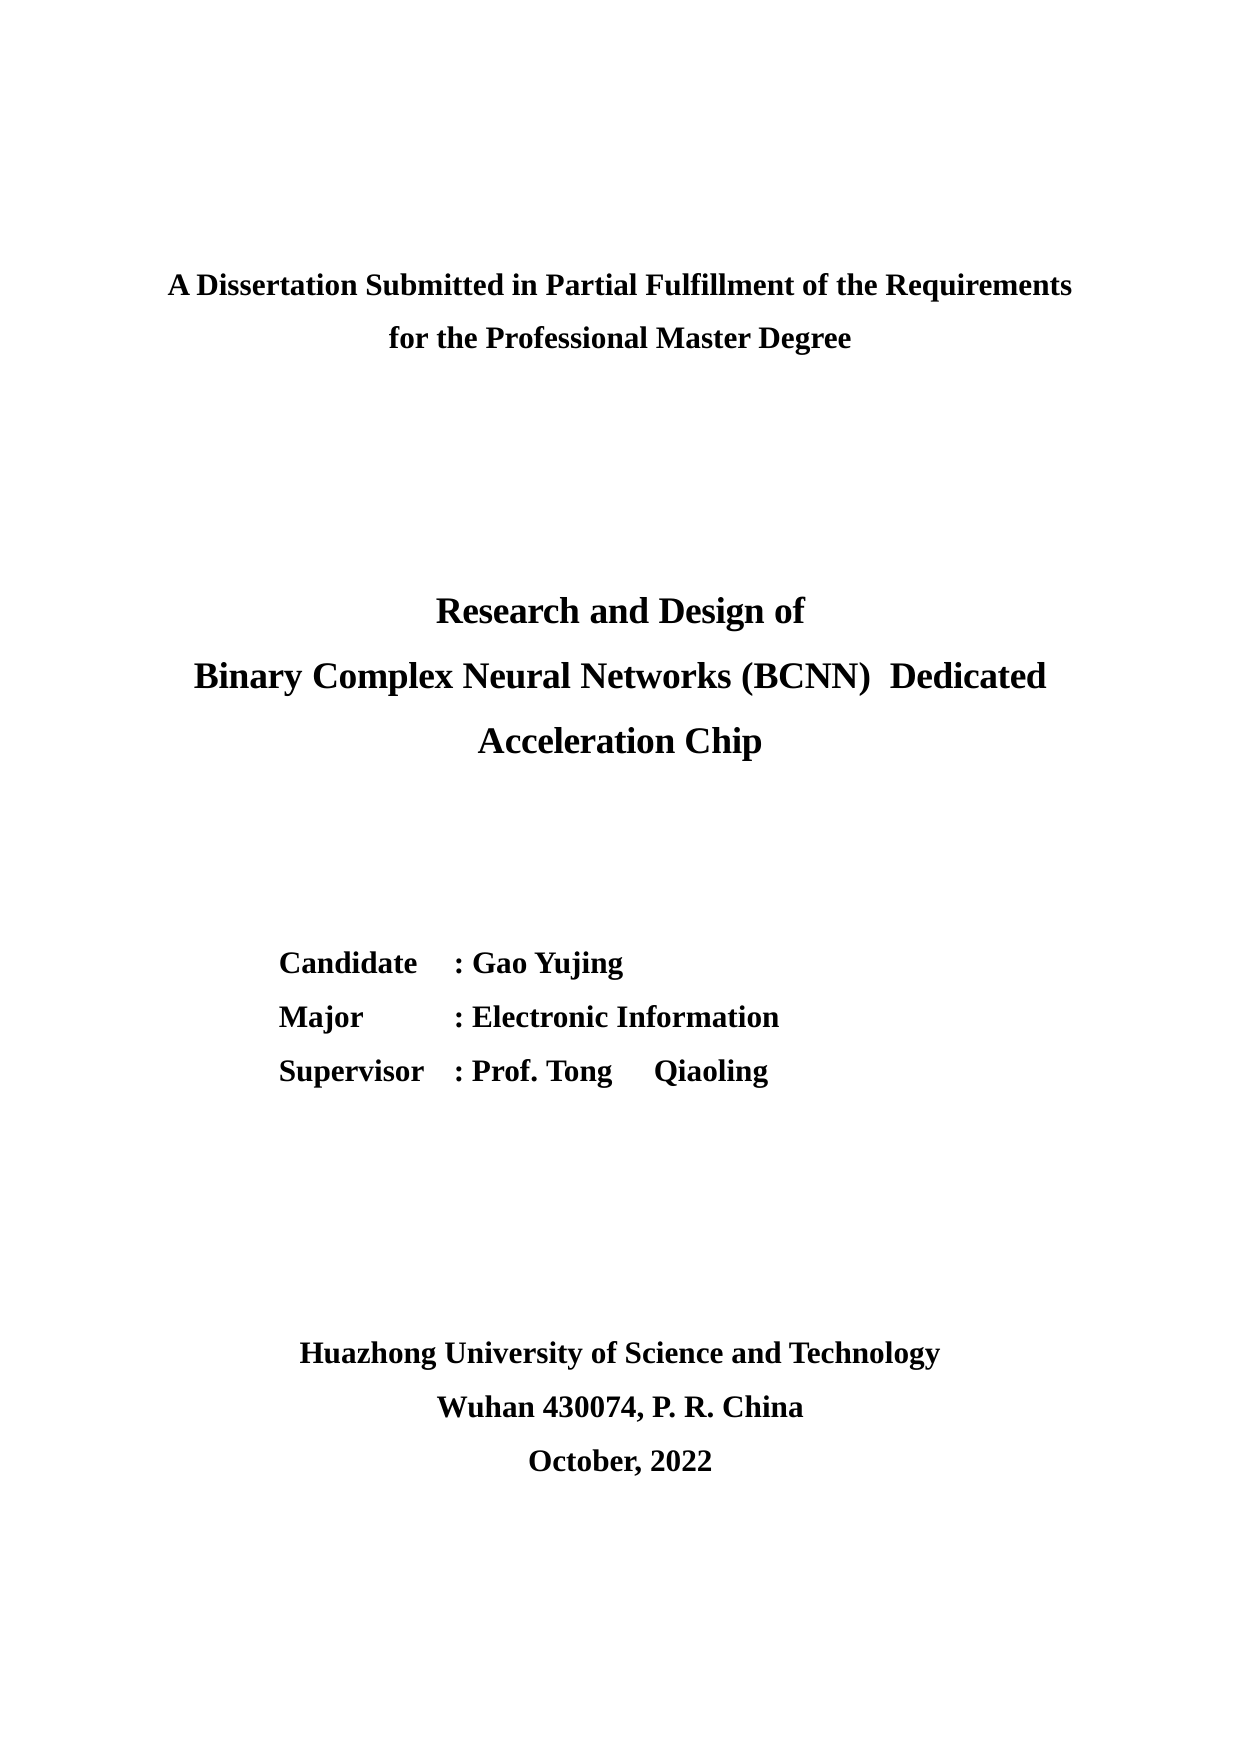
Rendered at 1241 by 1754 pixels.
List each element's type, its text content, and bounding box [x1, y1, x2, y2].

text Wuhan 430074, P. R. China [153, 1388, 1087, 1424]
text Research and Design of Binary Complex Neural Networks (BCNN) Dedicated Acceleration Chip [153, 589, 1087, 761]
text Supervisor : Prof. Tong Qiaoling [278, 1052, 1087, 1088]
text Candidate : Gao Yujing [278, 944, 1087, 981]
text for the Professional Master Degree [153, 320, 1087, 356]
text October, 2022 [153, 1442, 1087, 1478]
text A Dissertation Submitted in Partial Fulfillment of the Requirements [153, 266, 1087, 302]
text Major : Electronic Information [278, 998, 1087, 1034]
text Huazhong University of Science and Technology [153, 1334, 1087, 1370]
